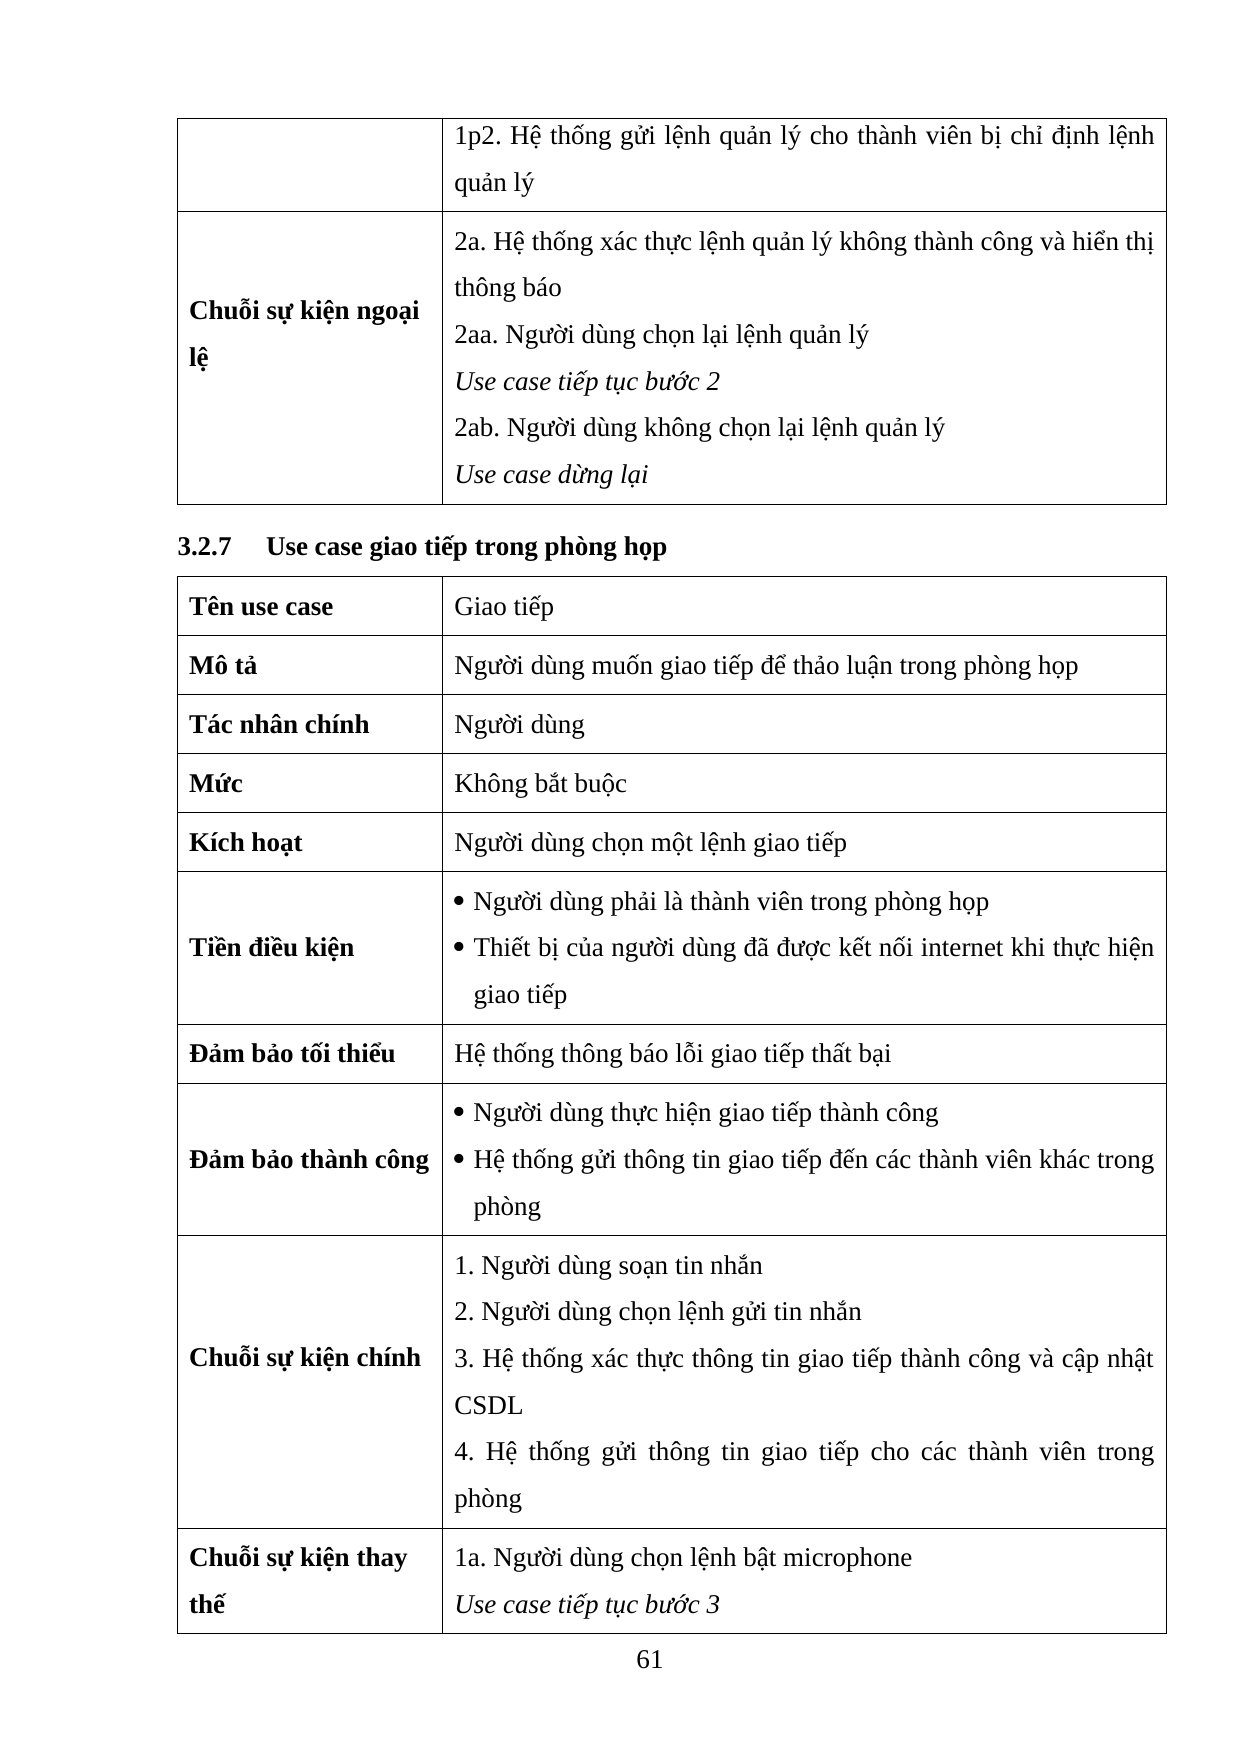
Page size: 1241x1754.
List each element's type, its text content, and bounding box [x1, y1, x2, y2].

list Use case giao tiếp trong phòng họp [177, 529, 1122, 561]
table_cell Hệ thống thông báo lỗi giao tiếp thất bại [443, 1025, 1166, 1083]
table_cell Tiền điều kiện [178, 872, 442, 1024]
table_cell 1. Người dùng soạn tin nhắn 2. Người dùng chọn lệnh gửi tin nhắn 3. Hệ thống xác thực thông tin giao tiếp thành công và cập nhật CSDL 4. Hệ thống gửi thông tin giao tiếp cho các thành viên trong phòng [443, 1236, 1166, 1527]
table_cell Người dùng chọn một lệnh giao tiếp [443, 813, 1166, 871]
table_cell Người dùng [443, 695, 1166, 753]
table_cell Chuỗi sự kiện chính [178, 1236, 442, 1527]
table_cell Tác nhân chính [178, 695, 442, 753]
table_cell Kích hoạt [178, 813, 442, 871]
table_cell 2a. Hệ thống xác thực lệnh quản lý không thành công và hiển thị thông báo 2aa. Người dùng chọn lại lệnh quản lý Use case tiếp tục bước 2 2ab. Người dùng không chọn lại lệnh quản lý Use case dừng lại [443, 212, 1166, 503]
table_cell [443, 119, 1166, 211]
table_cell Người dùng phải là thành viên trong phòng họp Thiết bị của người dùng đã được kết nối internet khi thực hiện giao tiếp [443, 872, 1166, 1024]
table_header Tên use case [178, 577, 442, 635]
table_cell Người dùng muốn giao tiếp để thảo luận trong phòng họp [443, 636, 1166, 694]
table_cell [178, 1529, 442, 1633]
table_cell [178, 119, 442, 211]
table_cell Không bắt buộc [443, 754, 1166, 812]
table_cell Người dùng thực hiện giao tiếp thành công Hệ thống gửi thông tin giao tiếp đến các thành viên khác trong phòng [443, 1084, 1166, 1235]
table_header Giao tiếp [443, 577, 1166, 635]
table_cell Mức [178, 754, 442, 812]
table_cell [443, 1529, 1166, 1633]
table_cell Đảm bảo tối thiểu [178, 1025, 442, 1083]
table_cell Chuỗi sự kiện ngoại lệ [178, 212, 442, 503]
table_cell Đảm bảo thành công [178, 1084, 442, 1235]
table_cell Mô tả [178, 636, 442, 694]
